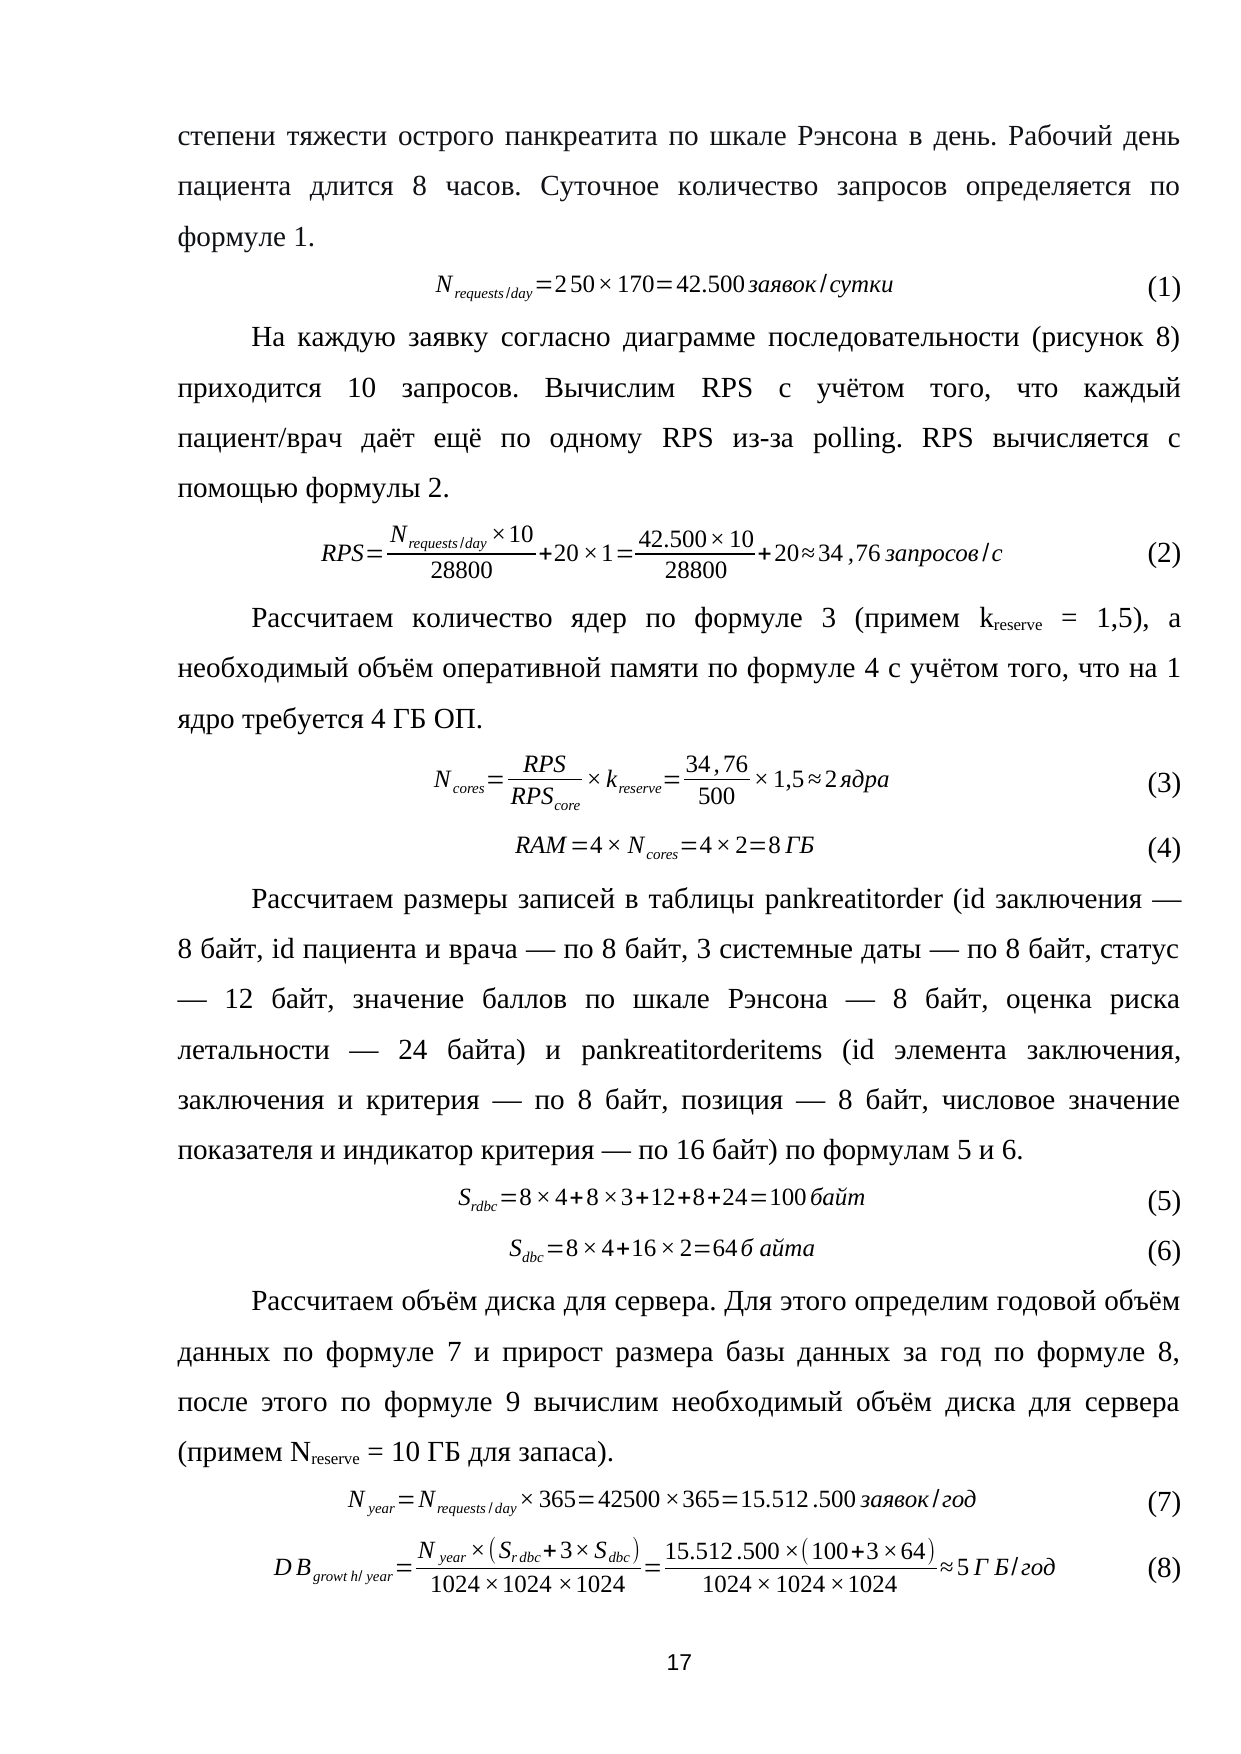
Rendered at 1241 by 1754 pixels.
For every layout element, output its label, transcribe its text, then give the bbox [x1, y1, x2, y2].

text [177, 118, 1181, 252]
text (8) [177, 1535, 1181, 1598]
text (2) [177, 521, 1181, 583]
text Рассчитаем размеры записей в таблицы pankreatitorder (id заключения — 8 байт, id пациента и врача — по 8 байт, 3 системные даты — по 8 байт, статус — 12 байт, значение баллов по шкале Рэнсона — 8 байт, оценка риска летальности — 24 байта) и pankreatitorderitems (id элемента заключения, заключения и критерия — по 8 байт, позиция — 8 байт, числовое значение показателя и индикатор критерия — по 16 байт) по формулам 5 и 6. [177, 881, 1181, 1166]
text (1) [177, 269, 1181, 303]
text На каждую заявку согласно диаграмме последовательности (рисунок 8) приходится 10 запросов. Вычислим RPS с учётом того, что каждый пациент/врач даёт ещё по одному RPS из-за polling. RPS вычисляется с помощью формулы 2. [177, 319, 1181, 504]
text Рассчитаем количество ядер по формуле 3 (примем kreserve = 1,5), а необходимый объём оперативной памяти по формуле 4 с учётом того, что на 1 ядро требуется 4 ГБ ОП. [177, 600, 1181, 734]
text (3) [177, 751, 1181, 814]
text (6) [177, 1233, 1181, 1267]
text (7) [177, 1484, 1181, 1518]
text (4) [177, 831, 1181, 864]
text (5) [177, 1183, 1181, 1216]
text Рассчитаем объём диска для сервера. Для этого определим годовой объём данных по формуле 7 и прирост размера базы данных за год по формуле 8, после этого по формуле 9 вычислим необходимый объём диска для сервера (примем Nreserve = 10 ГБ для запаса). [177, 1283, 1181, 1468]
